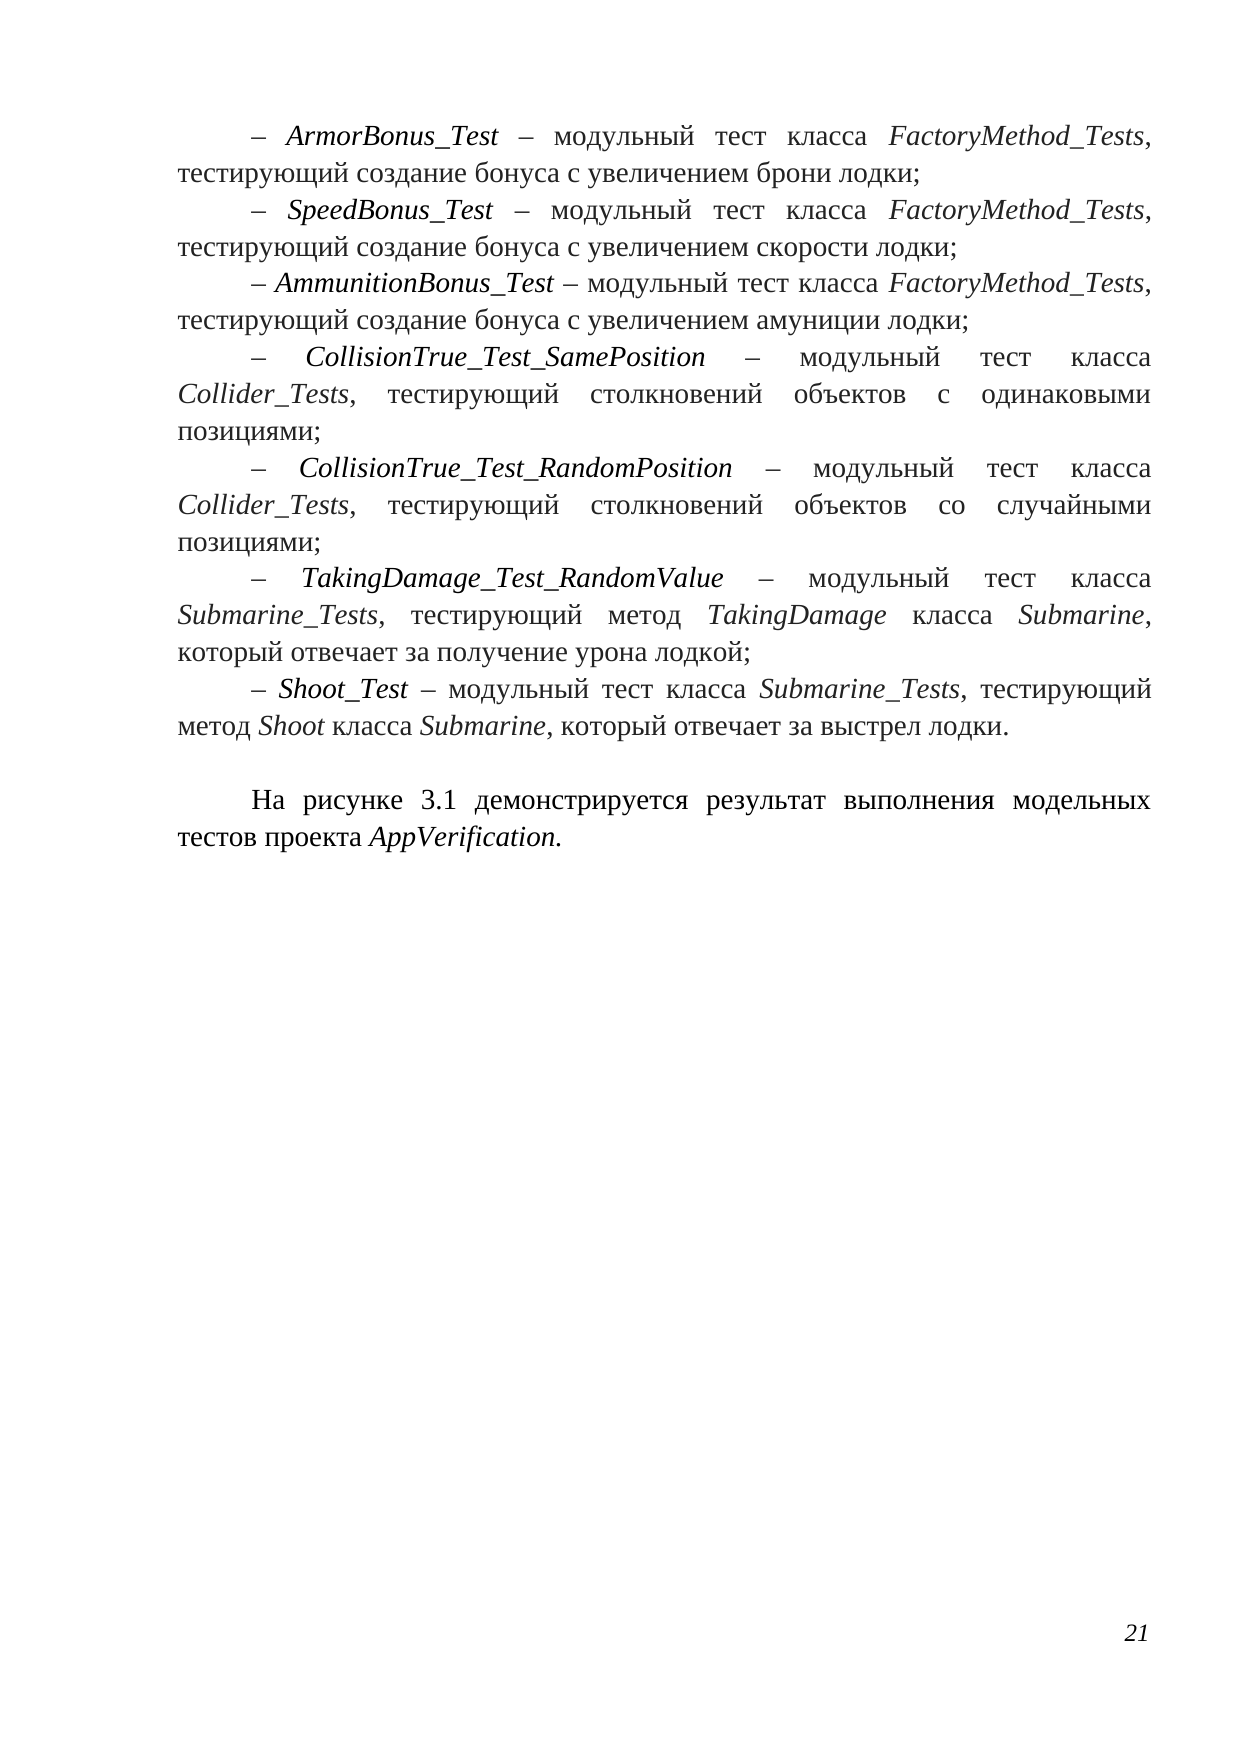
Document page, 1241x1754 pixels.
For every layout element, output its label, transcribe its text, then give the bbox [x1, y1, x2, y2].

text – ArmorBonus_Test – модульный тест класса FactoryMethod_Tests, тестирующий создание бонуса с увеличением брони лодки; [177, 118, 1152, 188]
text – Shoot_Test – модульный тест класса Submarine_Tests, тестирующий метод Shoot класса Submarine, который отвечает за выстрел лодки. [177, 671, 1152, 742]
text – SpeedBonus_Test – модульный тест класса FactoryMethod_Tests, тестирующий создание бонуса с увеличением скорости лодки; [177, 192, 1152, 262]
text – AmmunitionBonus_Test – модульный тест класса FactoryMethod_Tests, тестирующий создание бонуса с увеличением амуниции лодки; [177, 266, 1152, 336]
text – CollisionTrue_Test_RandomPosition – модульный тест класса Collider_Tests, тестирующий столкновений объектов со случайными позициями; [177, 450, 1152, 516]
text – CollisionTrue_Test_SamePosition – модульный тест класса Collider_Tests, тестирующий столкновений объектов с одинаковыми позициями; [177, 407, 1152, 447]
text – CollisionTrue_Test_SamePosition – модульный тест класса Collider_Tests, тестирующий столкновений объектов с одинаковыми позициями; [177, 339, 1152, 405]
text – TakingDamage_Test_RandomValue – модульный тест класса Submarine_Tests, тестирующий метод TakingDamage класса Submarine, который отвечает за получение урона лодкой; [177, 561, 1152, 668]
text На рисунке 3.1 демонстрируется результат выполнения модельных тестов проекта AppVerification. [177, 782, 1152, 852]
text – CollisionTrue_Test_RandomPosition – модульный тест класса Collider_Tests, тестирующий столкновений объектов со случайными позициями; [177, 518, 1152, 557]
